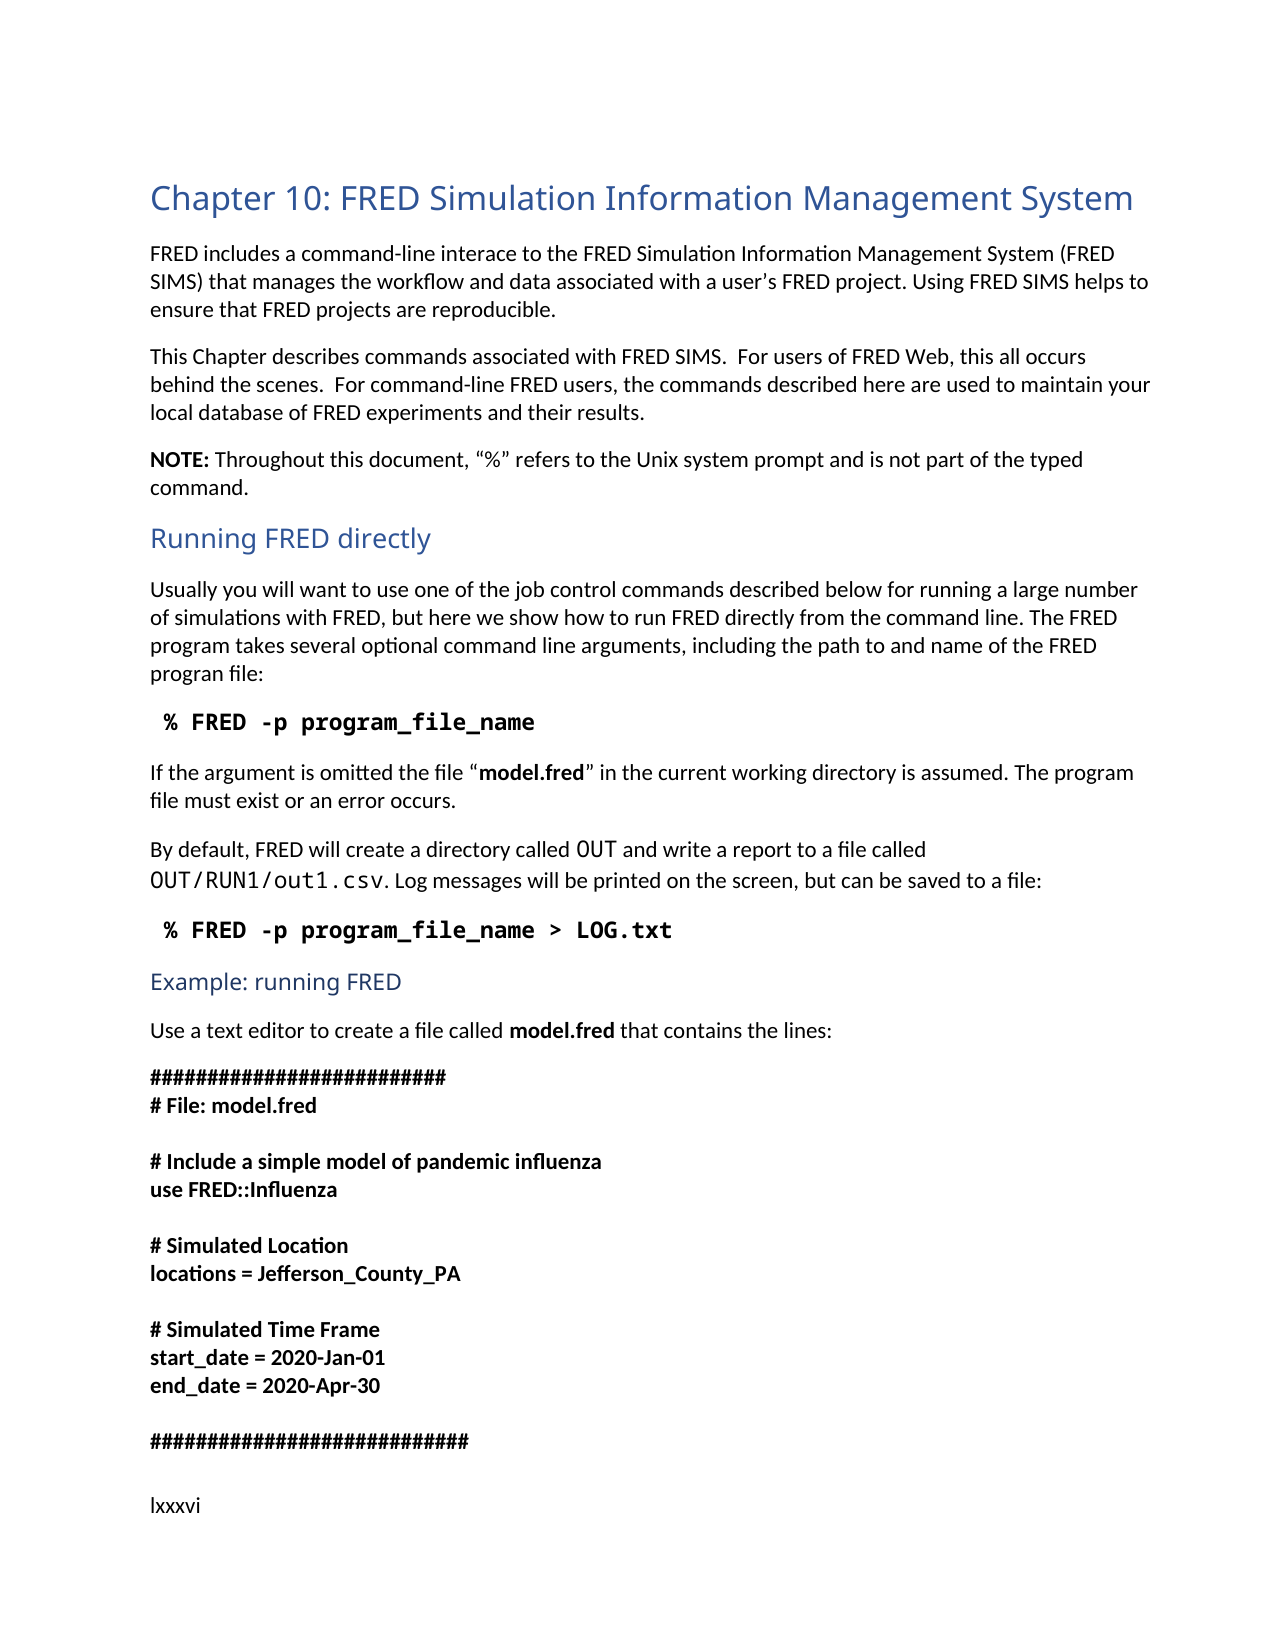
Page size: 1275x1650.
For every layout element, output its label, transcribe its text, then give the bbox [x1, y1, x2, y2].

text start_date = 2020-Jan-01 [150, 1343, 1155, 1371]
text ########################## [150, 1063, 1155, 1091]
text use FRED::Influenza [150, 1175, 1155, 1203]
text locations = Jefferson_County_PA [150, 1259, 1155, 1287]
text # Simulated Location [150, 1231, 1155, 1259]
text Use a text editor to create a file called model.fred that contains the lines: [150, 1016, 1155, 1044]
text By default, FRED will create a directory called OUT and write a report to a file called OUT/RUN1/out1.csv. Log messages will be printed on the screen, but can be saved to a file: [150, 833, 1155, 895]
text end_date = 2020-Apr-30 [150, 1371, 1155, 1399]
subtitle Running FRED directly [150, 519, 1155, 556]
text # Simulated Time Frame [150, 1315, 1155, 1343]
text If the argument is omitted the file “model.fred” in the current working directory is assumed. The program file must exist or an error occurs. [150, 758, 1155, 814]
subtitle Example: running FRED [150, 966, 1155, 997]
text # File: model.fred [150, 1091, 1155, 1119]
text This Chapter describes commands associated with FRED SIMS. For users of FRED Web, this all occurs behind the scenes. For command-line FRED users, the commands described here are used to maintain your local database of FRED experiments and their results. [150, 342, 1155, 426]
subtitle Chapter 10: FRED Simulation Information Management System [150, 175, 1155, 220]
text Usually you will want to use one of the job control commands described below for running a large number of simulations with FRED, but here we show how to run FRED directly from the command line. The FRED program takes several optional command line arguments, including the path to and name of the FRED progran file: [150, 575, 1155, 687]
text ############################ [150, 1427, 1155, 1455]
text % FRED -p program_file_name [150, 706, 1155, 737]
text % FRED -p program_file_name > LOG.txt [150, 914, 1155, 945]
text FRED includes a command-line interace to the FRED Simulation Information Management System (FRED SIMS) that manages the workflow and data associated with a user’s FRED project. Using FRED SIMS helps to ensure that FRED projects are reproducible. [150, 239, 1155, 323]
text NOTE: Throughout this document, “%” refers to the Unix system prompt and is not part of the typed command. [150, 445, 1155, 501]
text # Include a simple model of pandemic influenza [150, 1147, 1155, 1175]
